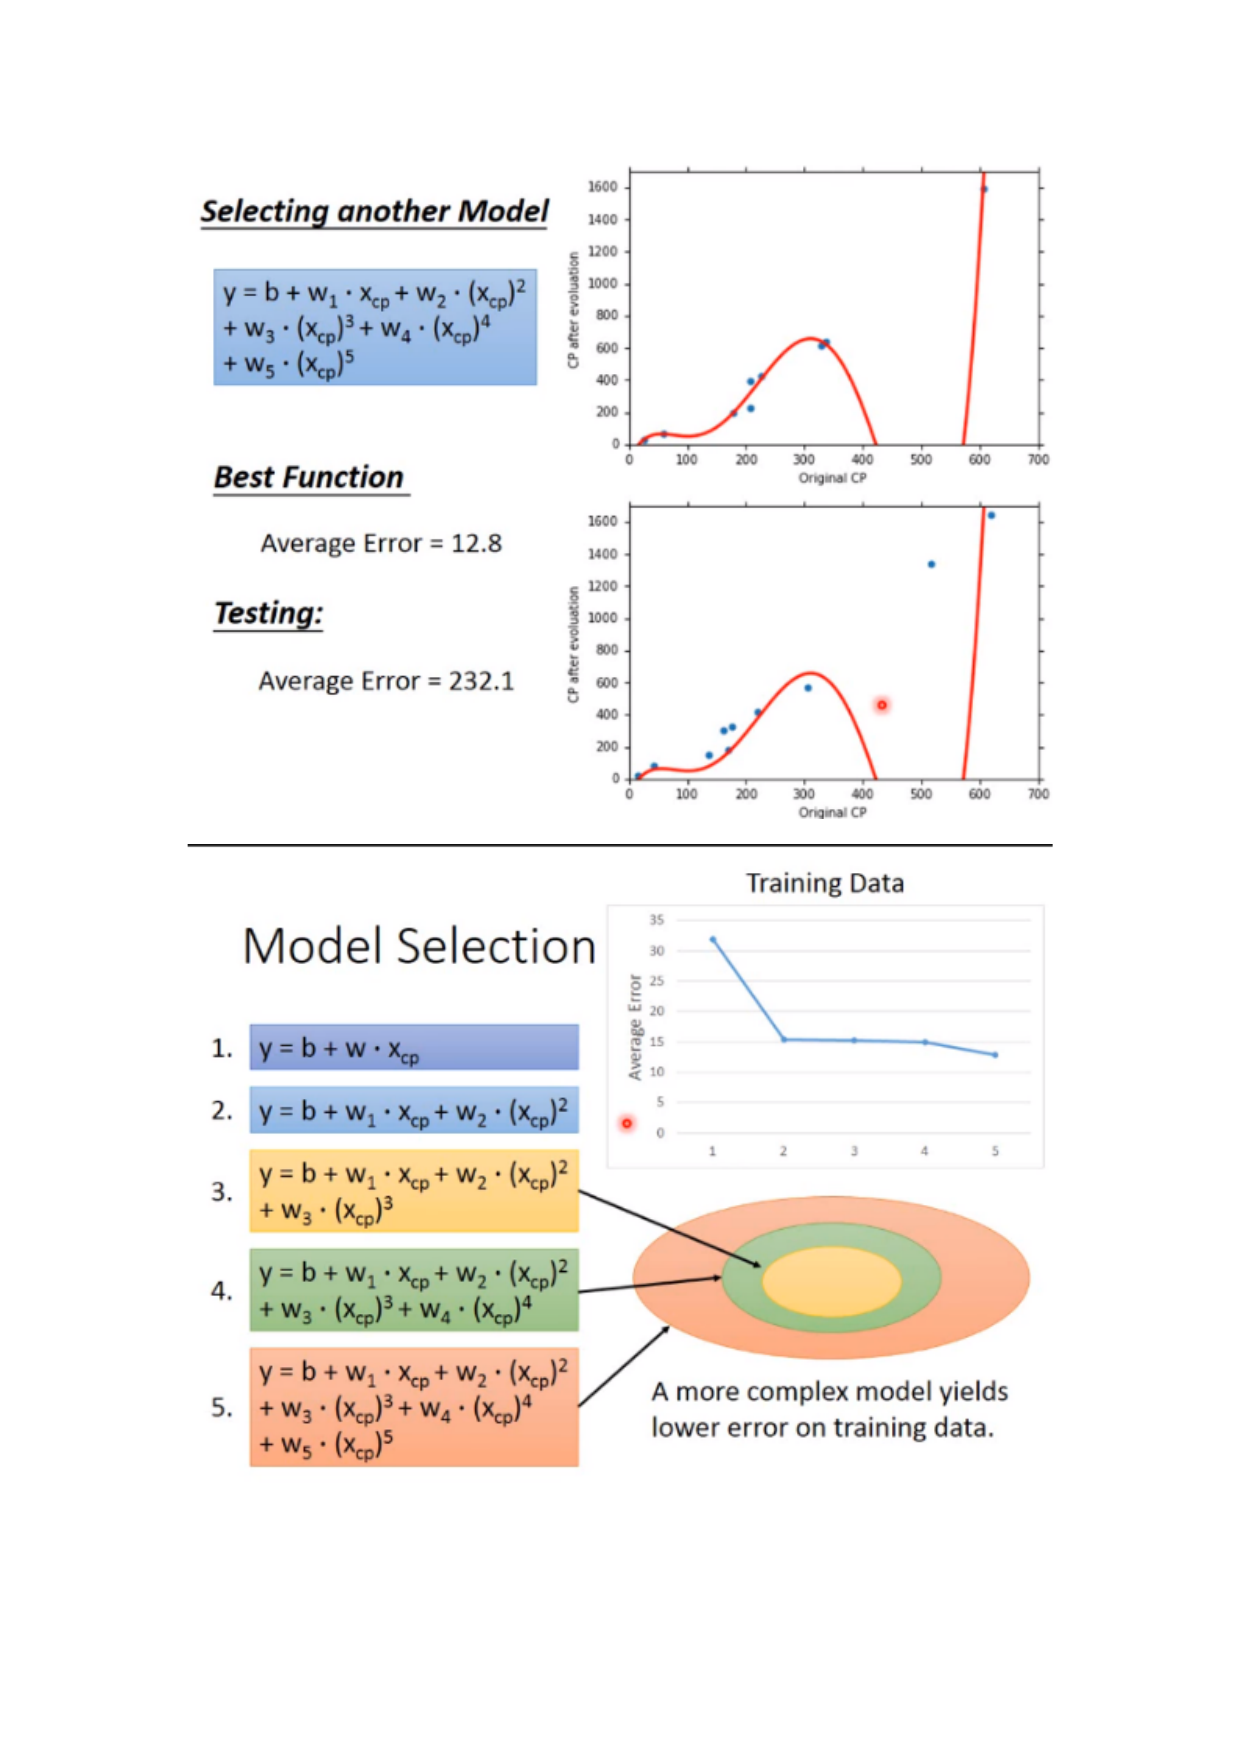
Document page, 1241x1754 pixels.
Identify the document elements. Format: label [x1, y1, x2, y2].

picture [187, 844, 1053, 1486]
picture [187, 162, 1053, 819]
